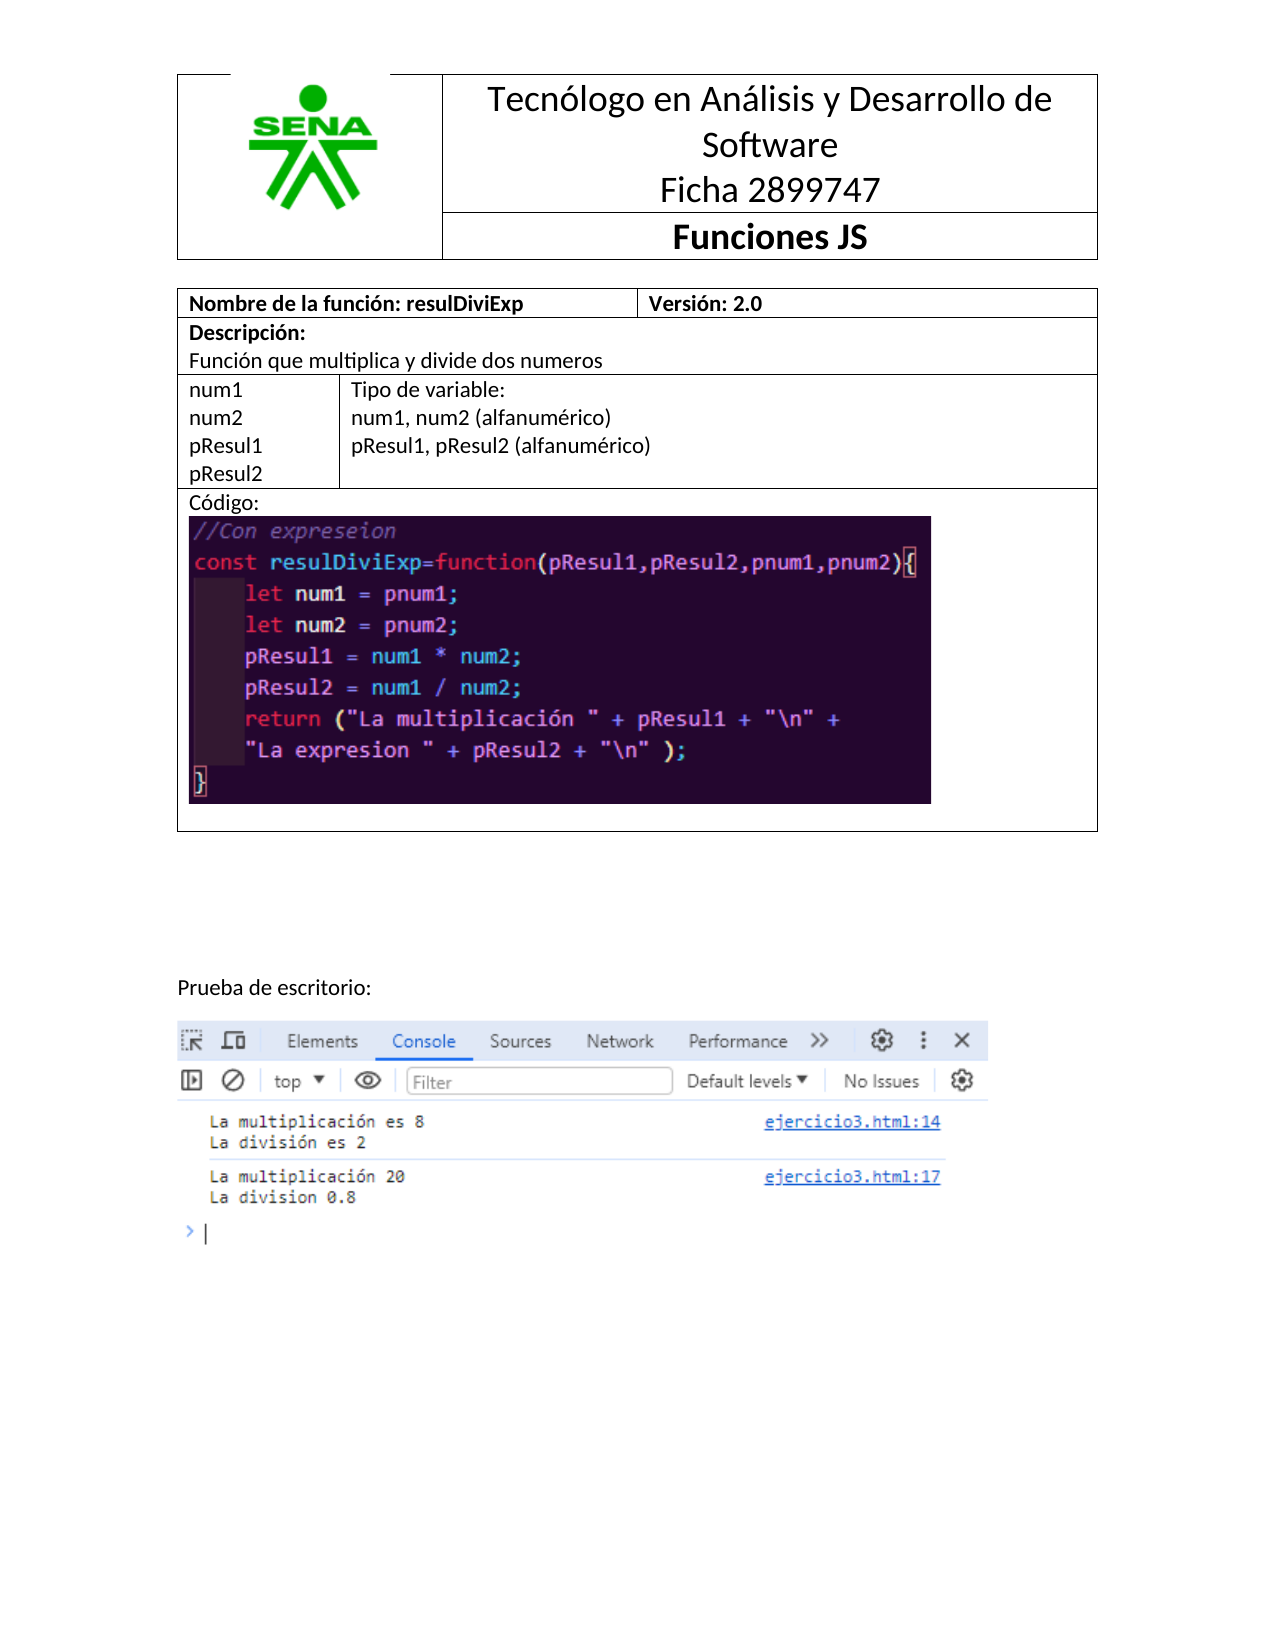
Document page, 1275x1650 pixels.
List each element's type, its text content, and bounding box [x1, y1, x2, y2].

picture [230, 74, 390, 226]
table_cell Tipo de variable: num1, num2 (alfanumérico) pResul1, pResul2 (alfanumérico) [340, 375, 1097, 487]
picture [188, 516, 932, 804]
table_header Versión: 2.0 [638, 289, 1097, 317]
table_cell Descripción: Función que multiplica y divide dos numeros [178, 318, 1097, 374]
text Prueba de escritorio: [177, 973, 1098, 1001]
picture [177, 1019, 989, 1254]
table_cell Código: [178, 489, 1097, 831]
table_cell num1 num2 pResul1 pResul2 [178, 375, 339, 487]
table_header Nombre de la función: resulDiviExp [178, 289, 637, 317]
